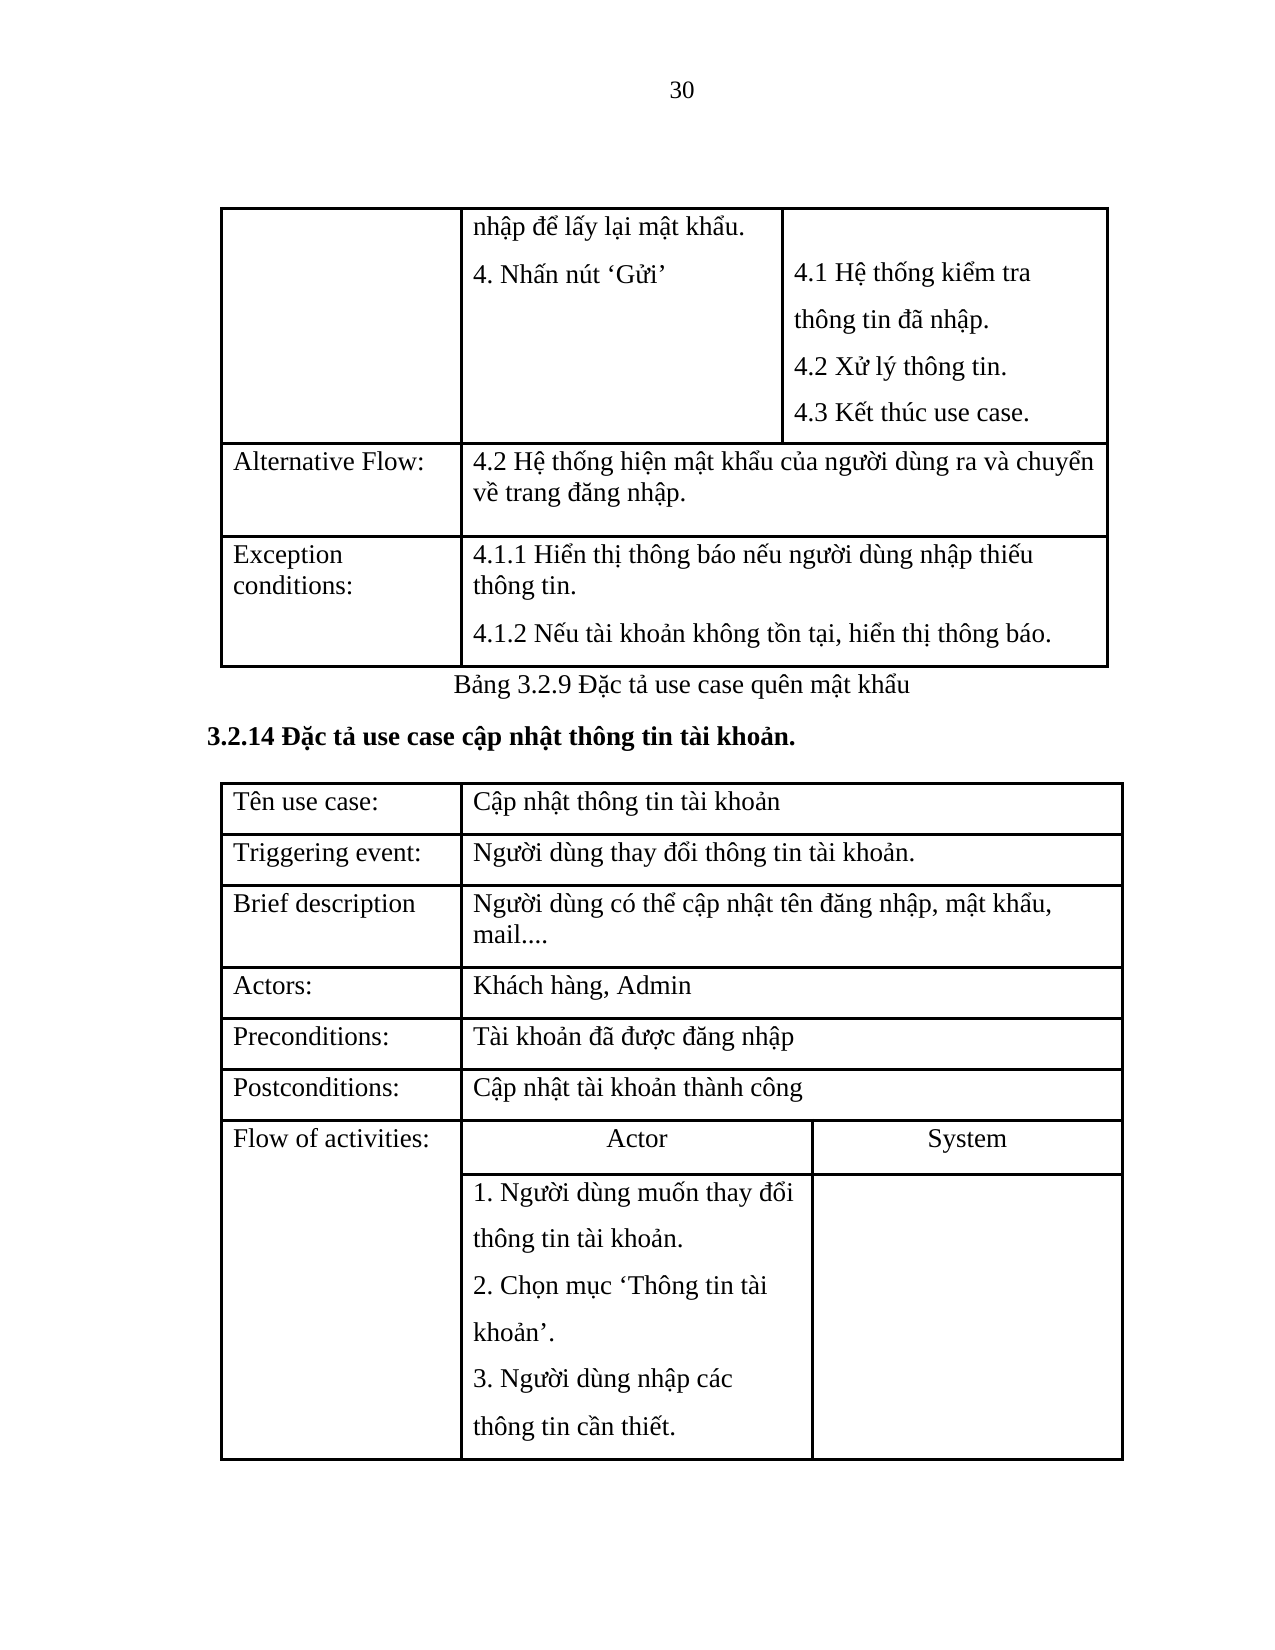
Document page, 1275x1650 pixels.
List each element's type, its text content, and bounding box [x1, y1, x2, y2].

table_cell Alternative Flow: [223, 445, 460, 535]
table_cell Người dùng có thể cập nhật tên đăng nhập, mật khẩu, mail.... [463, 887, 1121, 966]
table_cell 4.2 Hệ thống hiện mật khẩu của người dùng ra và chuyển về trang đăng nhập. [463, 445, 1106, 535]
table_header Cập nhật thông tin tài khoản [463, 785, 1121, 833]
table_cell [223, 1173, 460, 1458]
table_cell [463, 210, 781, 442]
table_cell Actor [463, 1122, 811, 1172]
table_cell Postconditions: [223, 1071, 460, 1119]
table_cell Flow of activities: [223, 1122, 460, 1172]
table_cell Brief description [223, 887, 460, 966]
text Bảng 3.2.9 Đặc tả use case quên mật khẩu [207, 668, 1157, 699]
table_header Tên use case: [223, 785, 460, 833]
table_cell Actors: [223, 969, 460, 1017]
table_cell Tài khoản đã được đăng nhập [463, 1020, 1121, 1068]
table_cell Cập nhật tài khoản thành công [463, 1071, 1121, 1119]
table_cell 4.1.1 Hiển thị thông báo nếu người dùng nhập thiếu thông tin. 4.1.2 Nếu tài khoản không tồn tại, hiển thị thông báo. [463, 538, 1106, 664]
table_cell [223, 210, 460, 442]
table_cell Khách hàng, Admin [463, 969, 1121, 1017]
subtitle 3.2.14 Đặc tả use case cập nhật thông tin tài khoản. [207, 720, 1157, 751]
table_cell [784, 210, 1106, 442]
table_cell Preconditions: [223, 1020, 460, 1068]
table_cell Exception conditions: [223, 538, 460, 664]
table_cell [814, 1176, 1121, 1458]
table_cell Triggering event: [223, 836, 460, 884]
table_cell Người dùng thay đổi thông tin tài khoản. [463, 836, 1121, 884]
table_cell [463, 1176, 811, 1458]
table_cell System [814, 1122, 1121, 1172]
